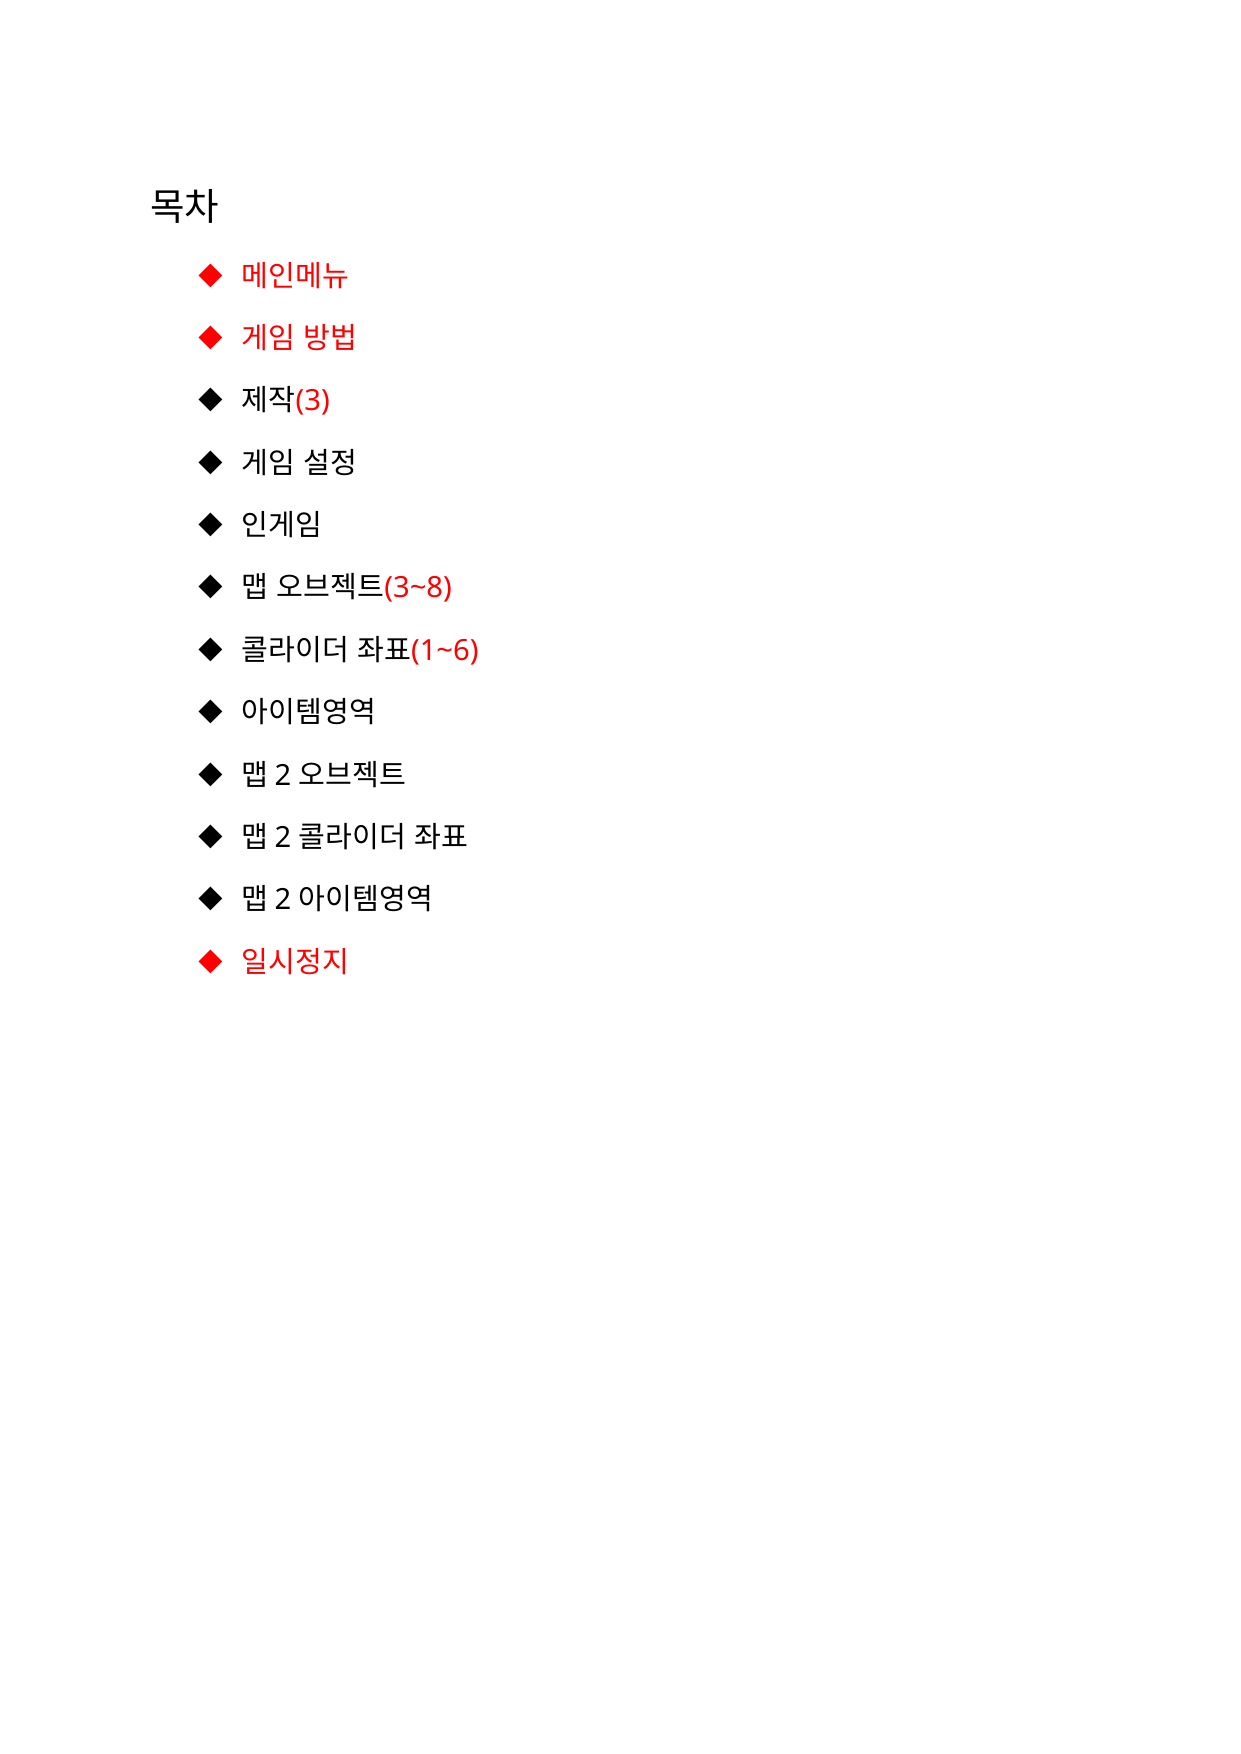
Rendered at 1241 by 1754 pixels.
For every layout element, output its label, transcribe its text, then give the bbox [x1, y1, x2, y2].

list 아이템영역 [196, 689, 1090, 731]
list 콜라이더 좌표(1~6) [196, 626, 1090, 669]
list 맵2 오브젝트 [196, 751, 1090, 793]
list 맵2 아이템영역 [196, 876, 1090, 918]
list 맵2 콜라이더 좌표 [196, 813, 1090, 856]
list 게임 설정 [196, 439, 1090, 482]
subtitle 목차 [150, 177, 1090, 231]
list 제작(3) [196, 377, 1090, 419]
list 게임 방법 [196, 315, 1090, 357]
list 인게임 [196, 502, 1090, 544]
list 맵 오브젝트(3~8) [196, 564, 1090, 606]
list 메인메뉴 [196, 252, 1090, 295]
list 일시정지 [196, 938, 1090, 981]
